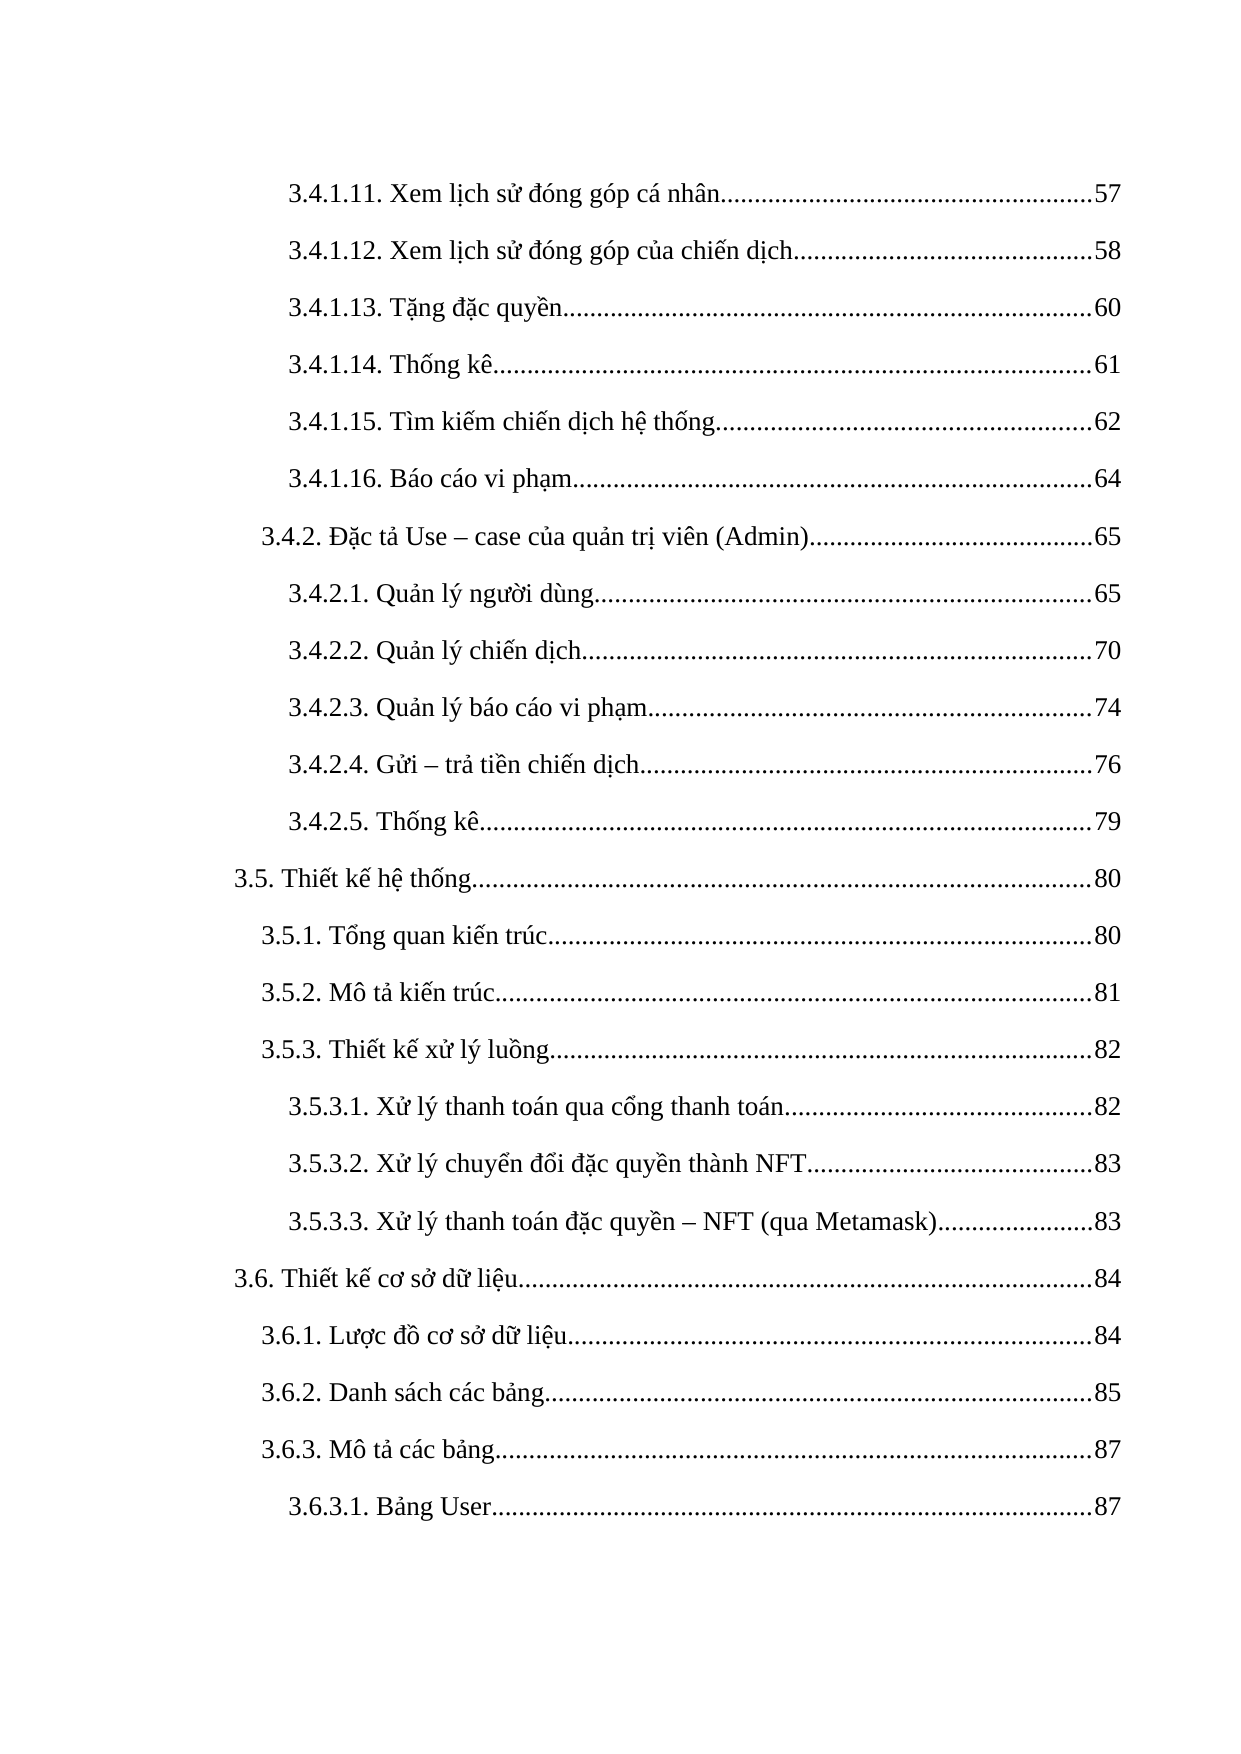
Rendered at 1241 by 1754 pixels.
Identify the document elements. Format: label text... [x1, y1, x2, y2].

text 3.4.1.13. Tặng đặc quyền 60 [288, 291, 1122, 322]
text 3.6.2. Danh sách các bảng 85 [261, 1376, 1122, 1407]
text 3.5.1. Tổng quan kiến trúc 80 [261, 919, 1122, 950]
text 3.4.2.1. Quản lý người dùng 65 [288, 577, 1122, 608]
text 3.4.1.11. Xem lịch sử đóng góp cá nhân 57 [288, 177, 1122, 208]
text 3.4.2.4. Gửi – trả tiền chiến dịch 76 [288, 748, 1122, 779]
text 3.4.2.3. Quản lý báo cáo vi phạm 74 [288, 691, 1122, 722]
text 3.6.3.1. Bảng User 87 [288, 1490, 1122, 1521]
text 3.5.3.3. Xử lý thanh toán đặc quyền – NFT (qua Metamask) 83 [288, 1205, 1122, 1236]
text 3.5.3.2. Xử lý chuyển đổi đặc quyền thành NFT 83 [288, 1148, 1122, 1179]
text 3.4.2.2. Quản lý chiến dịch 70 [288, 634, 1122, 665]
text 3.6.1. Lược đồ cơ sở dữ liệu 84 [261, 1319, 1122, 1350]
text 3.5.2. Mô tả kiến trúc 81 [261, 976, 1122, 1007]
text 3.5.3. Thiết kế xử lý luồng 82 [261, 1033, 1122, 1064]
text 3.6. Thiết kế cơ sở dữ liệu 84 [234, 1262, 1122, 1293]
text 3.4.1.14. Thống kê 61 [288, 348, 1122, 379]
text 3.6.3. Mô tả các bảng 87 [261, 1433, 1122, 1464]
text 3.4.2.5. Thống kê 79 [288, 805, 1122, 836]
text 3.5. Thiết kế hệ thống 80 [234, 862, 1122, 893]
text 3.5.3.1. Xử lý thanh toán qua cổng thanh toán 82 [288, 1091, 1122, 1122]
text 3.4.1.12. Xem lịch sử đóng góp của chiến dịch 58 [288, 234, 1122, 265]
text 3.4.1.15. Tìm kiếm chiến dịch hệ thống 62 [288, 406, 1122, 437]
text 3.4.2. Đặc tả Use – case của quản trị viên (Admin) 65 [261, 520, 1122, 551]
text 3.4.1.16. Báo cáo vi phạm 64 [288, 463, 1122, 494]
